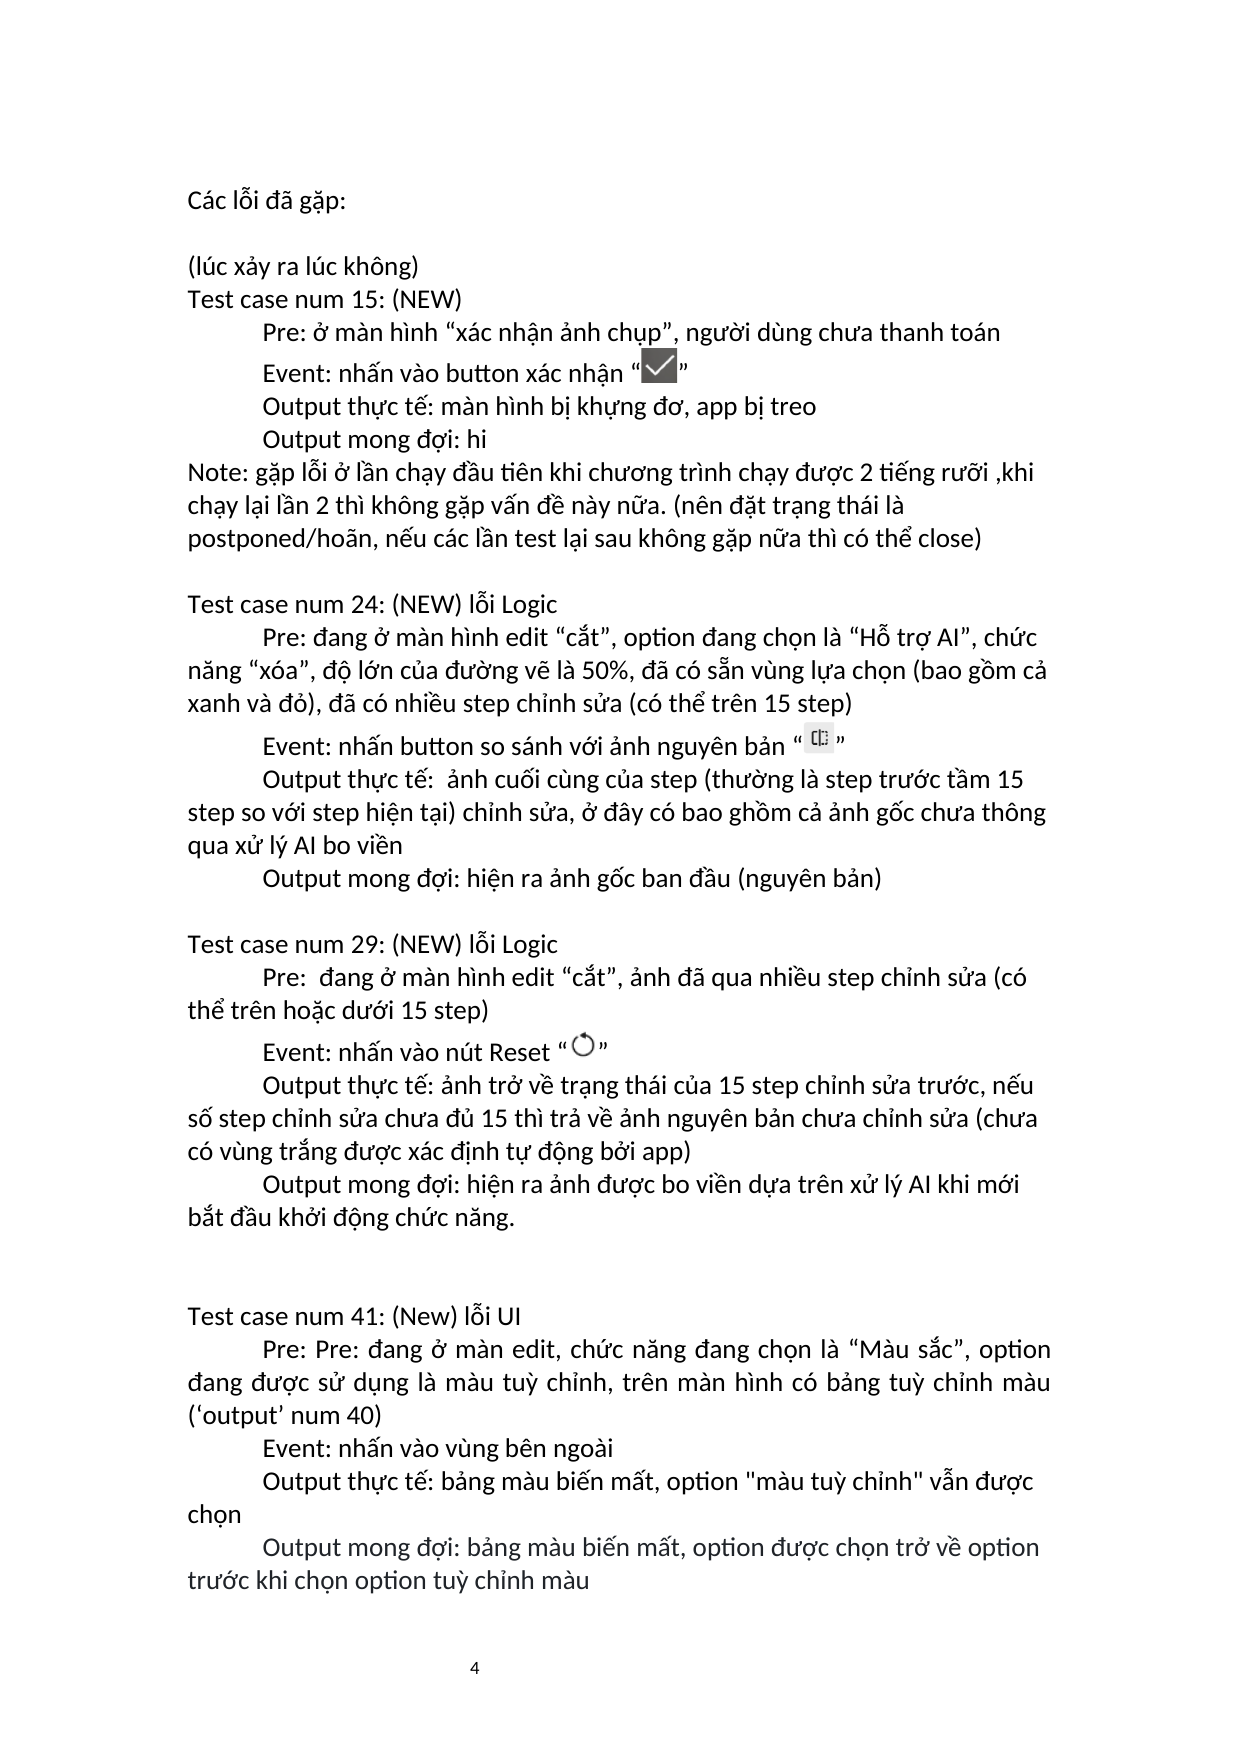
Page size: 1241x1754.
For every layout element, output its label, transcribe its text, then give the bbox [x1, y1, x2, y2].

text Event: nhấn vào vùng bên ngoài [187, 1431, 1053, 1464]
text Output mong đợi: bảng màu biến mất, option được chọn trở về option trước khi chọn option tuỳ chỉnh màu [187, 1530, 1053, 1596]
text Các lỗi đã gặp: [187, 183, 1053, 216]
text Event: nhấn button so sánh với ảnh nguyên bản “” [187, 719, 1053, 762]
text Output thực tế: bảng màu biến mất, option "màu tuỳ chỉnh" vẫn được chọn [187, 1464, 1053, 1530]
text (lúc xảy ra lúc không) [187, 249, 1053, 282]
text Test case num 15: (NEW) [187, 282, 1053, 315]
text Pre: đang ở màn hình edit “cắt”, option đang chọn là “Hỗ trợ AI”, chức năng “xóa”, độ lớn của đường vẽ là 50%, đã có sẵn vùng lựa chọn (bao gồm cả xanh và đỏ), đã có nhiều step chỉnh sửa (có thể trên 15 step) [187, 620, 1053, 719]
text Output mong đợi: hi [187, 422, 1053, 455]
text Pre: Pre: đang ở màn edit, chức năng đang chọn là “Màu sắc”, option đang được sử dụng là màu tuỳ chỉnh, trên màn hình có bảng tuỳ chỉnh màu (‘output’ num 40) [187, 1332, 1053, 1431]
text Output mong đợi: hiện ra ảnh gốc ban đầu (nguyên bản) [187, 861, 1053, 894]
picture [568, 1026, 598, 1062]
picture [803, 719, 835, 756]
text Output mong đợi: hiện ra ảnh được bo viền dựa trên xử lý AI khi mới bắt đầu khởi động chức năng. [187, 1167, 1053, 1233]
text Output thực tế: màn hình bị khựng đơ, app bị treo [187, 389, 1053, 422]
text Output thực tế: ảnh cuối cùng của step (thường là step trước tầm 15 step so với step hiện tại) chỉnh sửa, ở đây có bao ghồm cả ảnh gốc chưa thông qua xử lý AI bo viền [187, 762, 1053, 861]
text Test case num 41: (New) lỗi UI [187, 1299, 1053, 1332]
text Pre: ở màn hình “xác nhận ảnh chụp”, người dùng chưa thanh toán [187, 315, 1053, 348]
text Note: gặp lỗi ở lần chạy đầu tiên khi chương trình chạy được 2 tiếng rưỡi ,khi chạy lại lần 2 thì không gặp vấn đề này nữa. (nên đặt trạng thái là postponed/hoãn, nếu các lần test lại sau không gặp nữa thì có thể close) [187, 455, 1053, 554]
text Event: nhấn vào nút Reset “” [187, 1026, 1053, 1068]
text Test case num 29: (NEW) lỗi Logic [187, 927, 1053, 960]
text Event: nhấn vào button xác nhận “” [187, 348, 1053, 389]
picture [641, 348, 678, 383]
text Pre: đang ở màn hình edit “cắt”, ảnh đã qua nhiều step chỉnh sửa (có thể trên hoặc dưới 15 step) [187, 960, 1053, 1026]
text Output thực tế: ảnh trở về trạng thái của 15 step chỉnh sửa trước, nếu số step chỉnh sửa chưa đủ 15 thì trả về ảnh nguyên bản chưa chỉnh sửa (chưa có vùng trắng được xác định tự động bởi app) [187, 1068, 1053, 1167]
text Test case num 24: (NEW) lỗi Logic [187, 587, 1053, 620]
